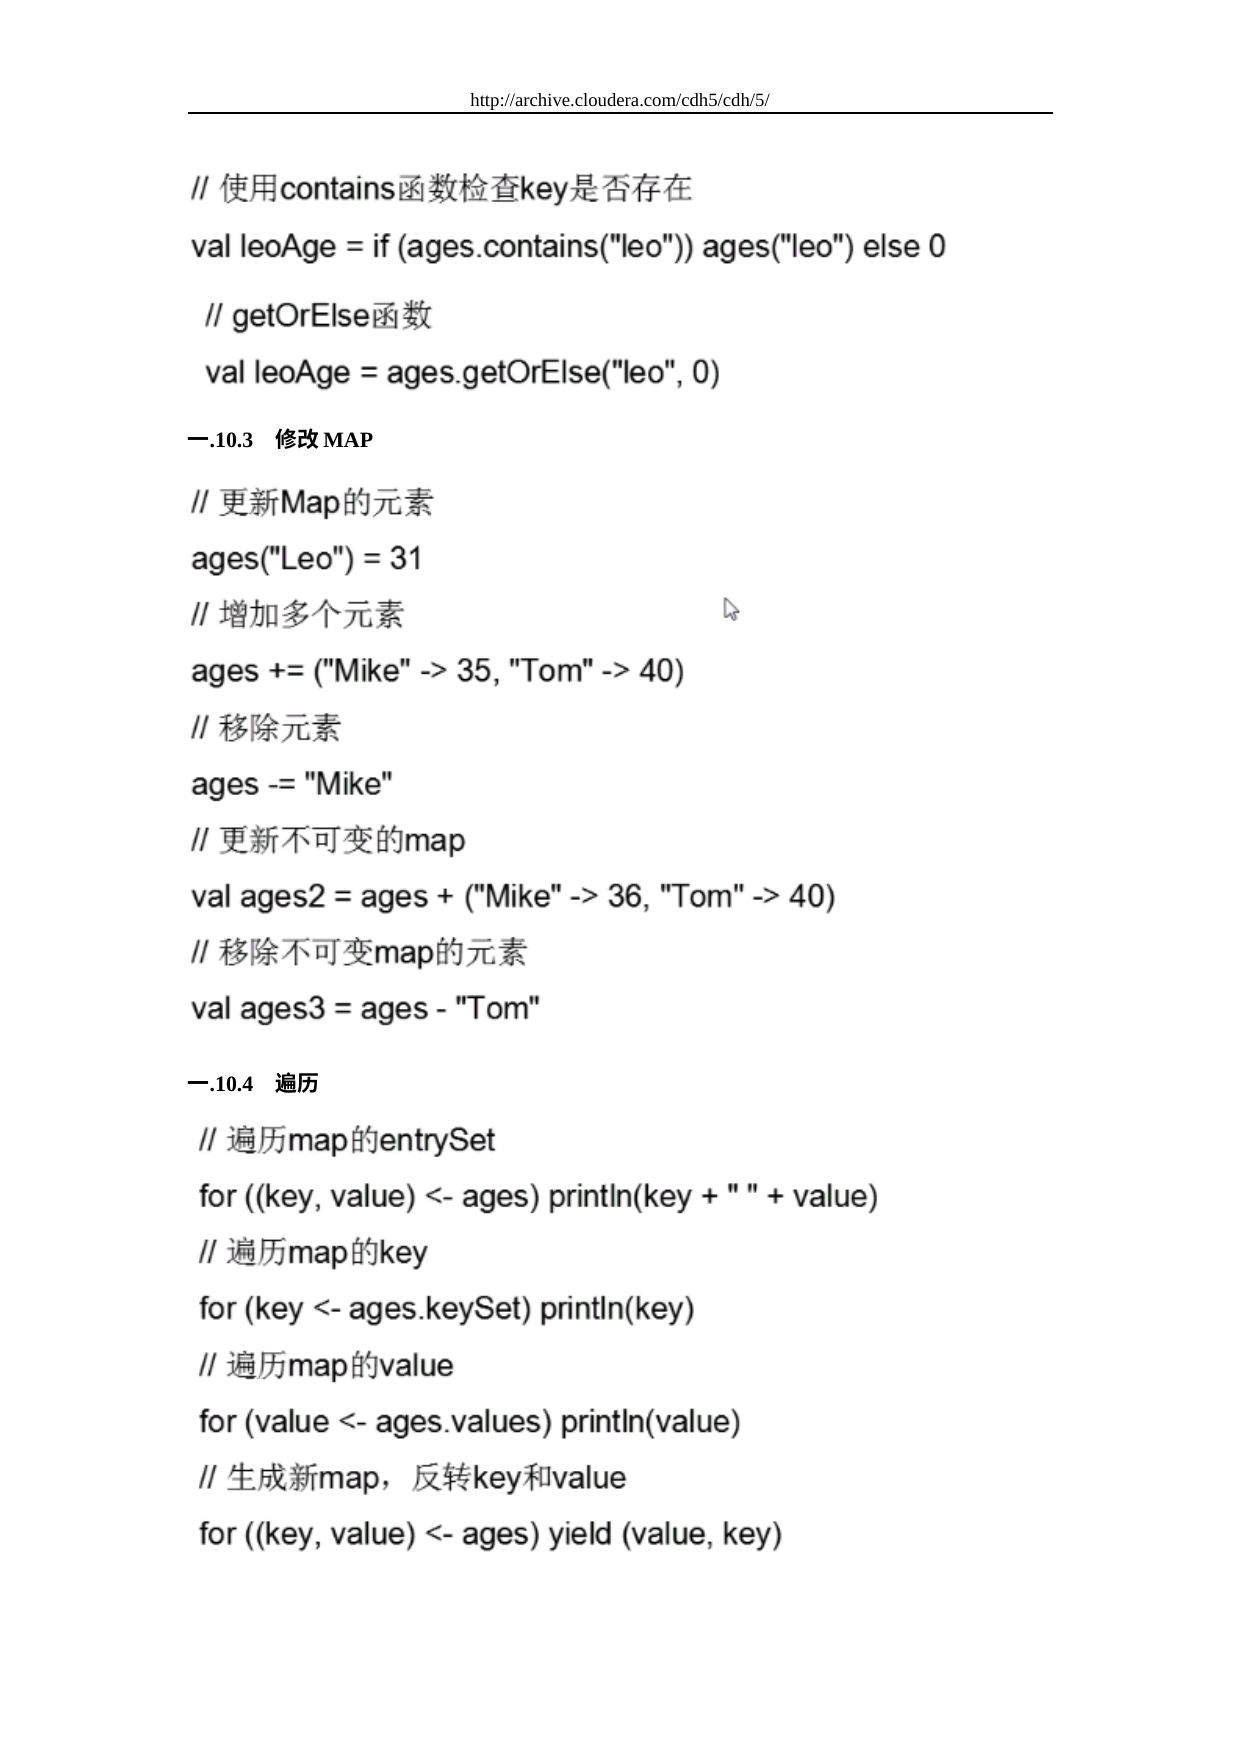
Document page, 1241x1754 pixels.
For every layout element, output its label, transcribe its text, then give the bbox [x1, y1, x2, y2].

picture [187, 162, 955, 281]
picture [187, 477, 846, 1044]
picture [187, 1121, 888, 1578]
subtitle 修改MAP [187, 422, 1053, 454]
picture [187, 287, 744, 400]
subtitle 遍历 [187, 1066, 1053, 1098]
